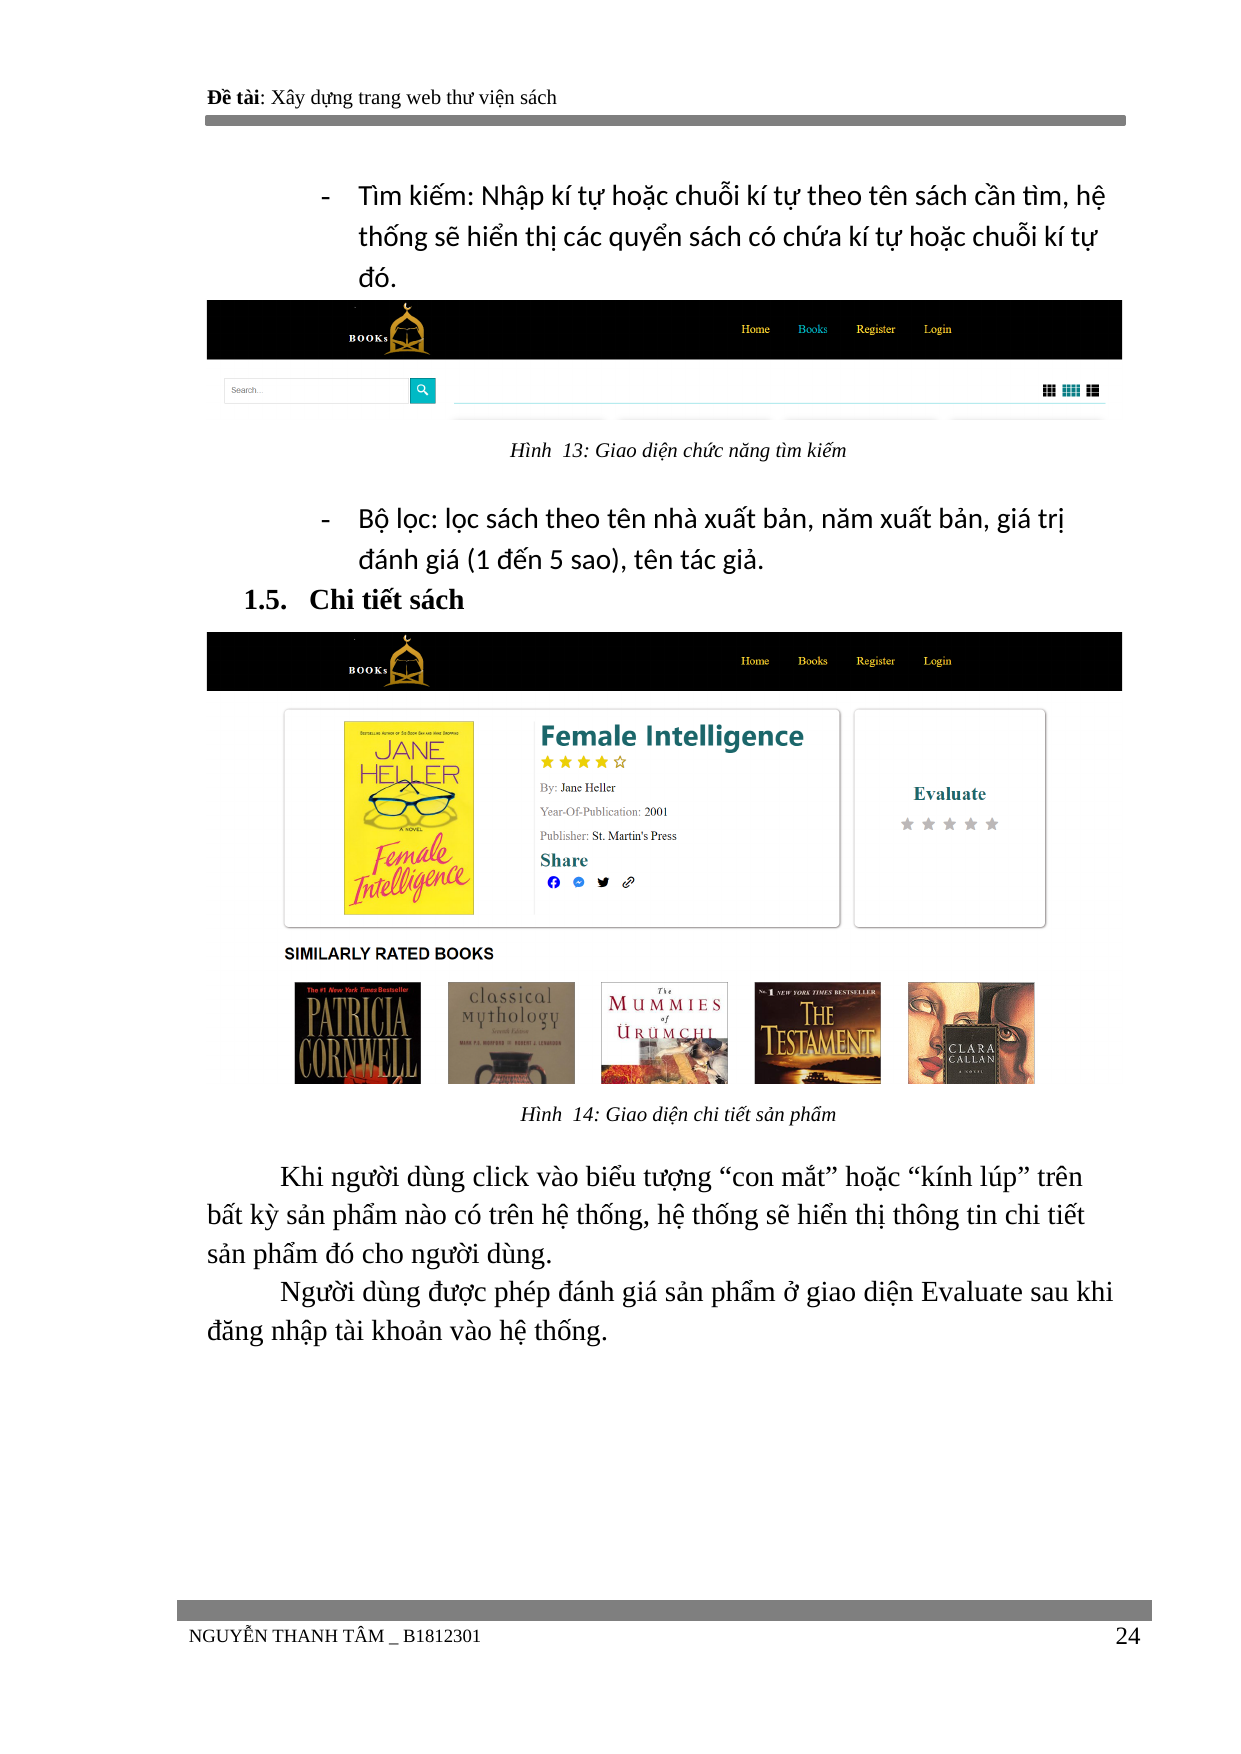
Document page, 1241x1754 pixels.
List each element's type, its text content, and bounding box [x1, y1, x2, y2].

text Khi người dùng click vào biểu tượng “con mắt” hoặc “kính lúp” trên bất kỳ sản phẩm nào có trên hệ thống, hệ thống sẽ hiển thị thông tin chi tiết sản phẩm đó cho người dùng. [207, 1159, 1122, 1269]
text Người dùng được phép đánh giá sản phẩm ở giao diện Evaluate sau khi đăng nhập tài khoản vào hệ thống. [207, 1274, 1122, 1346]
text Hình 13: Giao diện chức năng tìm kiếm [207, 437, 1122, 462]
list Tìm kiếm: Nhập kí tự hoặc chuỗi kí tự theo tên sách cần tìm, hệ thống sẽ hiển thị các quyển sách có chứa kí tự hoặc chuỗi kí tự đó. [321, 177, 1122, 295]
subtitle 1.5. Chi tiết sách [207, 582, 1122, 616]
list Bộ lọc: lọc sách theo tên nhà xuất bản, năm xuất bản, giá trị đánh giá (1 đến 5 sao), tên tác giả. [321, 500, 1122, 577]
text Hình 14: Giao diện chi tiết sản phẩm [207, 1101, 1122, 1126]
picture [206, 632, 1123, 1084]
picture [206, 300, 1123, 420]
